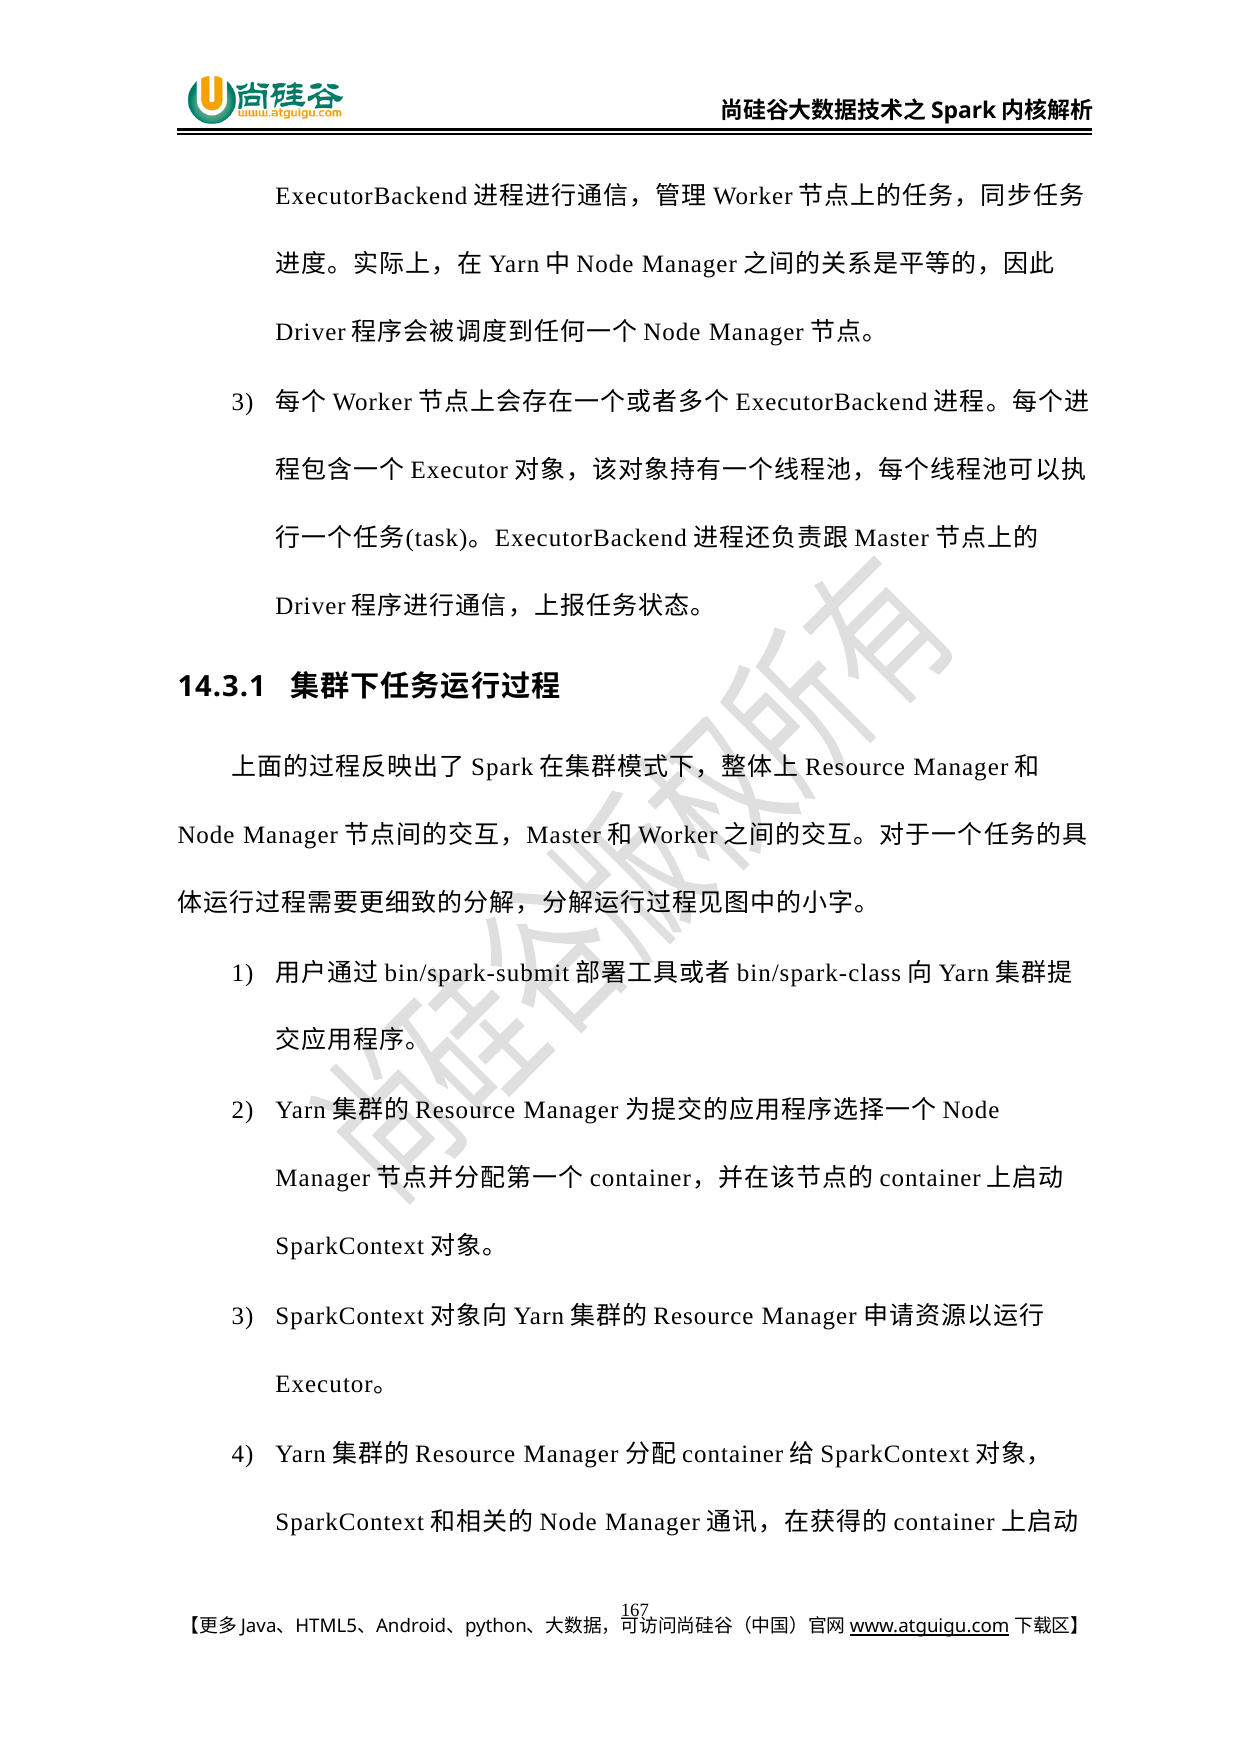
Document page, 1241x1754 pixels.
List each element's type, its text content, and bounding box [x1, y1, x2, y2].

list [231, 1418, 1092, 1554]
list 每个Worker节点上会存在一个或者多个ExecutorBackend进程。每个进程包含一个Executor对象，该对象持有一个线程池，每个线程池可以执行一个任务(task)。ExecutorBackend进程还负责跟Master节点上的Driver程序进行通信，上报任务状态。 [231, 366, 1092, 637]
picture [177, 68, 362, 128]
text 上面的过程反映出了Spark在集群模式下，整体上Resource Manager和Node Manager节点间的交互，Master和Worker之间的交互。对于一个任务的具体运行过程需要更细致的分解，分解运行过程见图中的小字。 [177, 730, 1092, 934]
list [231, 160, 1092, 364]
list 用户通过bin/spark-submit部署工具或者bin/spark-class向Yarn集群提交应用程序。 [231, 936, 1092, 1072]
list Yarn集群的Resource Manager为提交的应用程序选择一个Node Manager节点并分配第一个container，并在该节点的container上启动SparkContext对象。 [231, 1074, 1092, 1278]
subtitle 集群下任务运行过程 [177, 650, 1092, 718]
list SparkContext对象向Yarn集群的Resource Manager申请资源以运行Executor。 [231, 1280, 1092, 1416]
